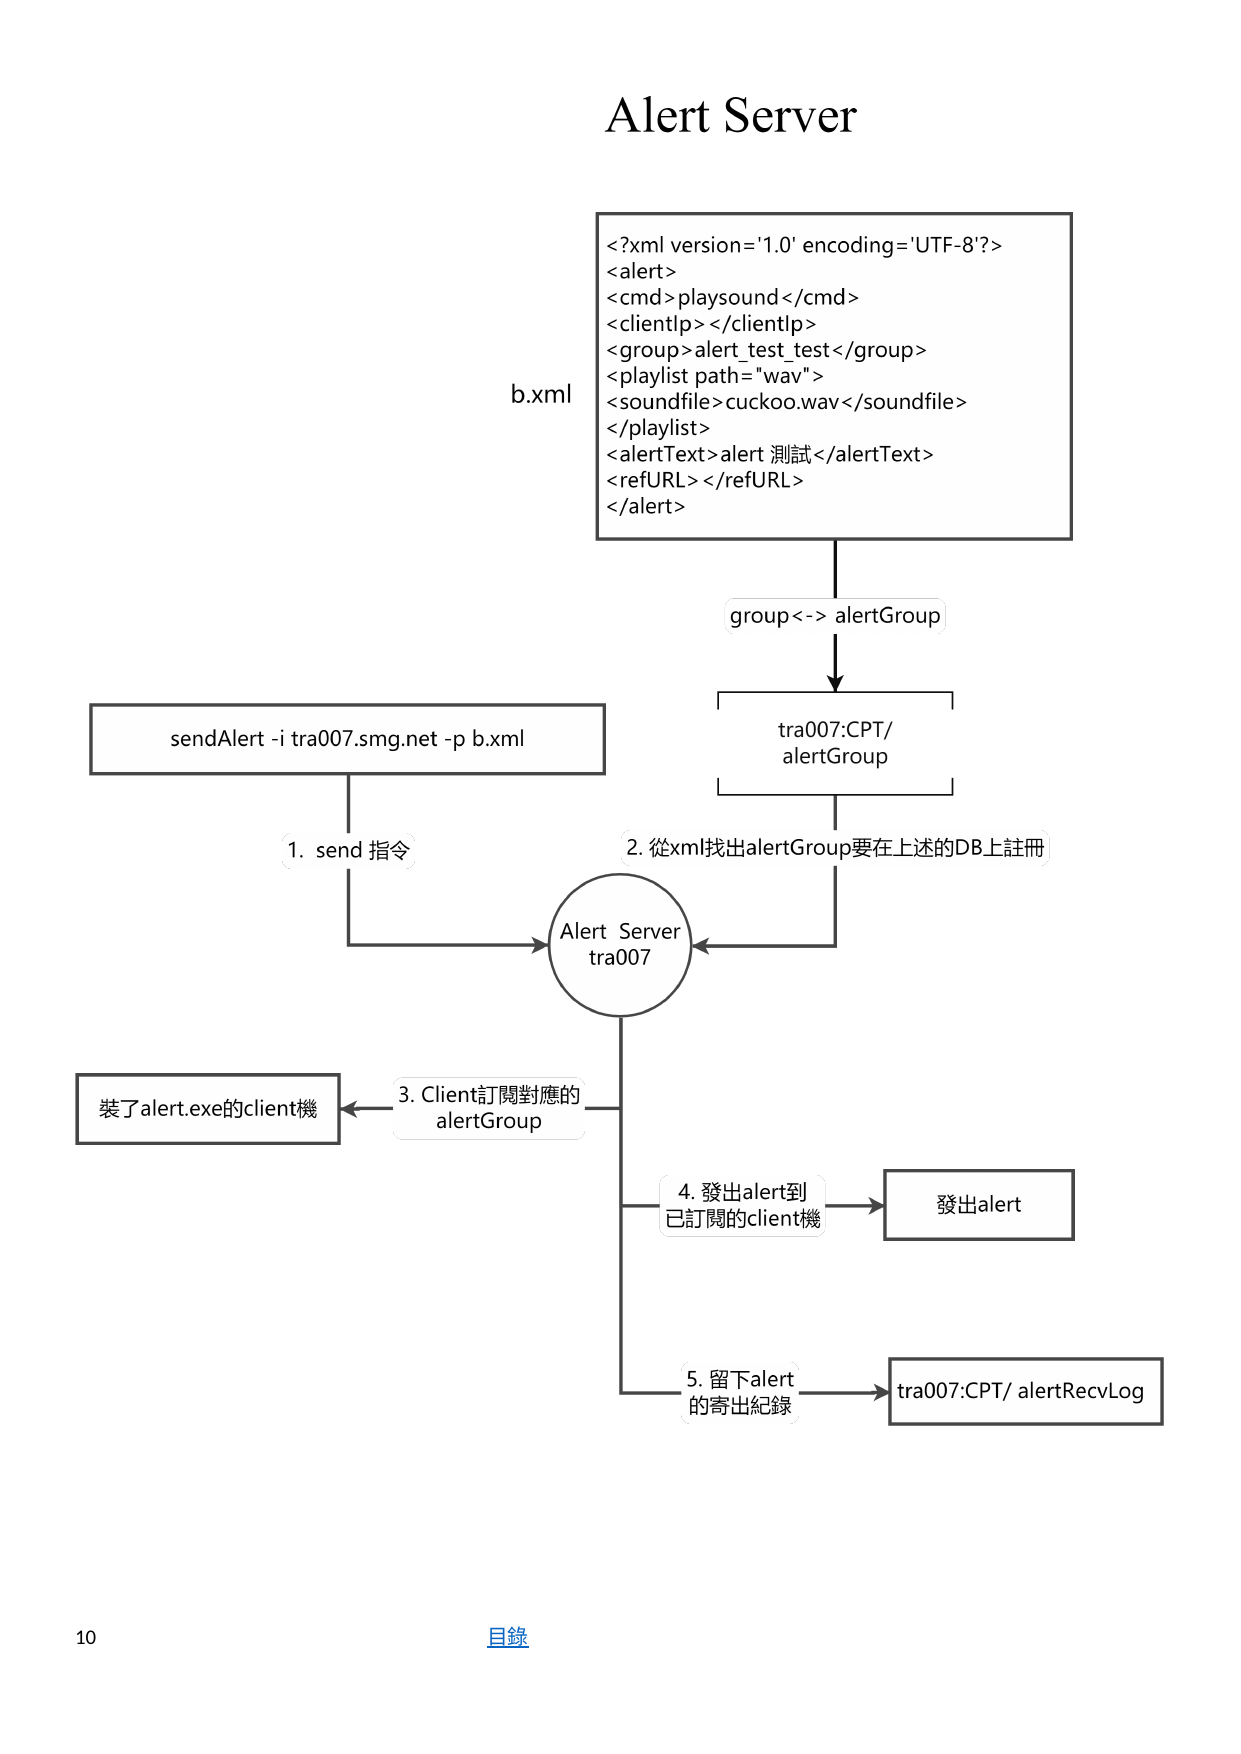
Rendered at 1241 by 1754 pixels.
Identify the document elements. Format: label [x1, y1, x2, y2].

picture [75, 78, 1164, 1426]
